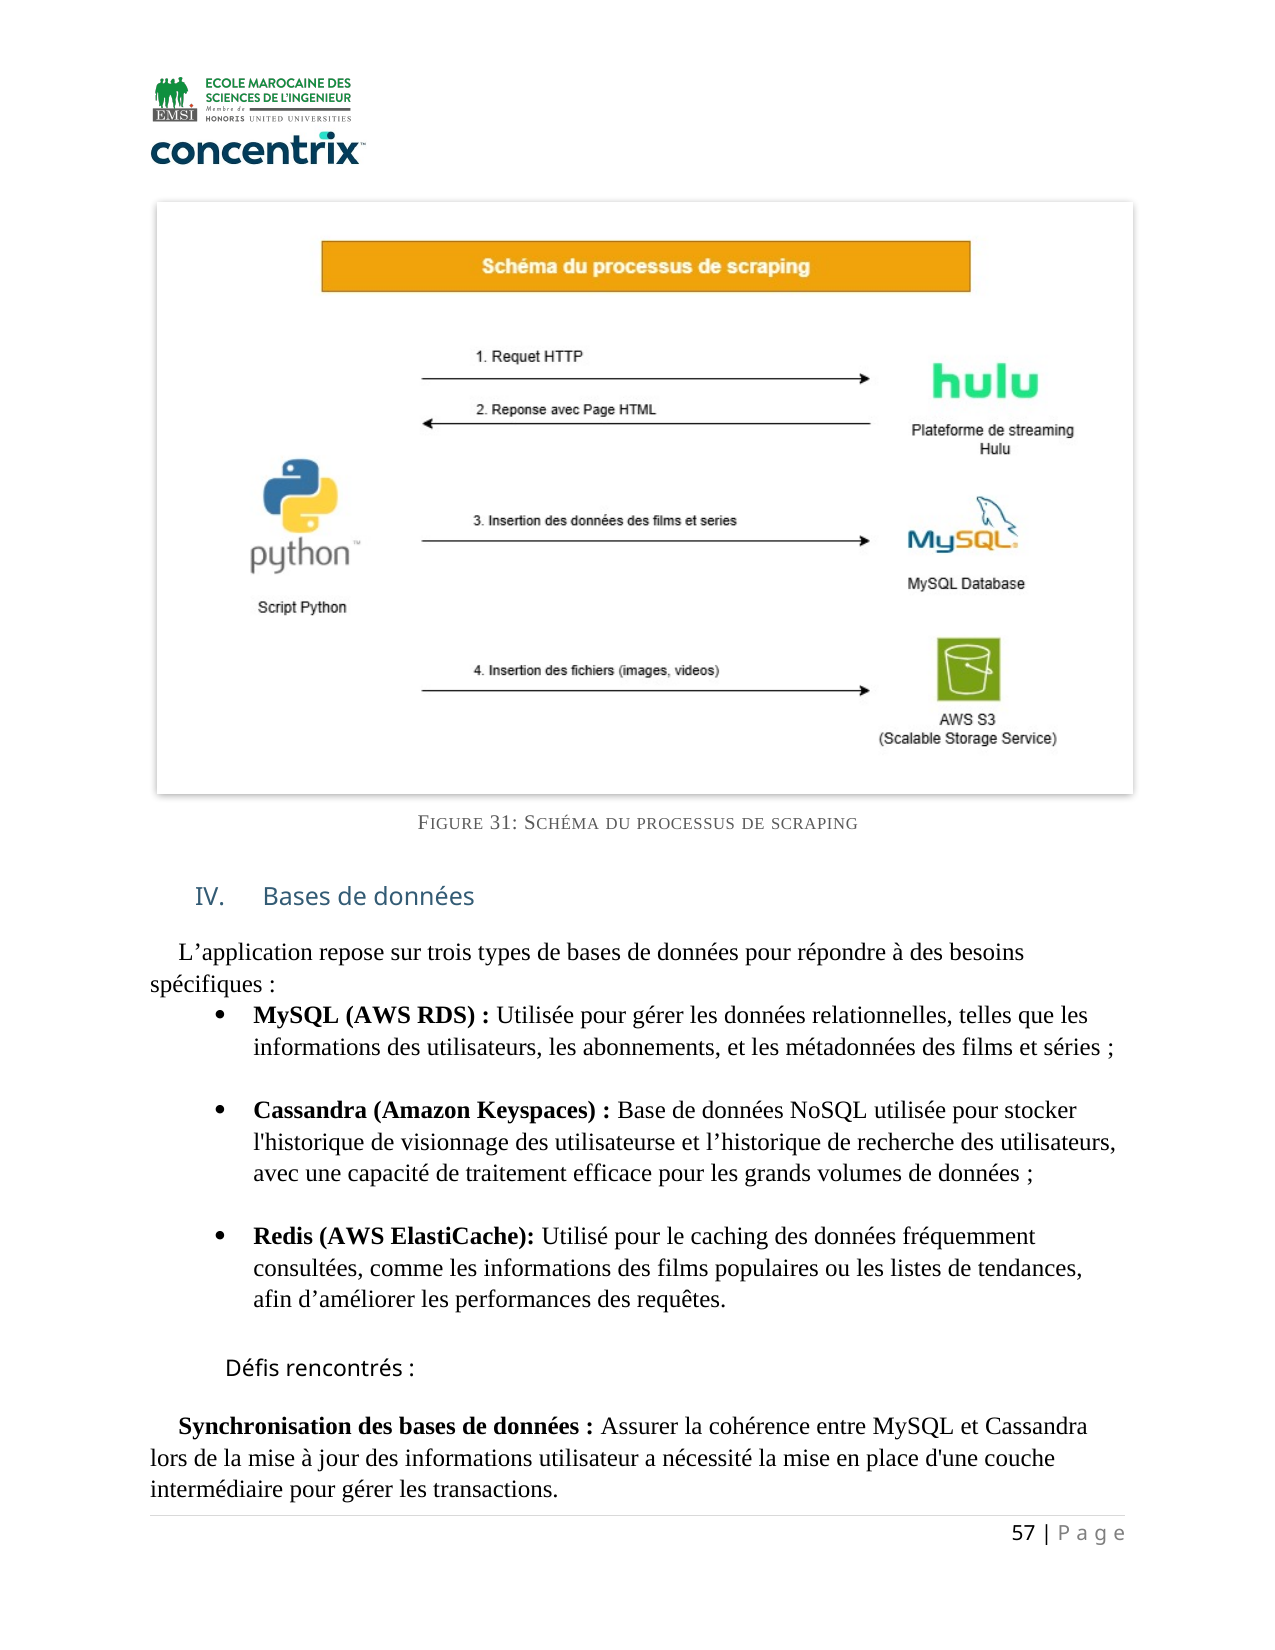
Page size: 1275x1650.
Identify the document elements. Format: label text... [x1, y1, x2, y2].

text L’application repose sur trois types de bases de données pour répondre à des besoins spécifiques : [150, 937, 1125, 997]
picture [172, 217, 1118, 779]
subtitle Défis rencontrés : [150, 1352, 1125, 1383]
list Redis (AWS ElastiCache): Utilisé pour le caching des données fréquemment consultées, comme les informations des films populaires ou les listes de tendances, afin d’améliorer les performances des requêtes. [216, 1221, 1125, 1313]
list MySQL (AWS RDS) : Utilisée pour gérer les données relationnelles, telles que les informations des utilisateurs, les abonnements, et les métadonnées des films et séries ; [216, 1000, 1125, 1061]
text Synchronisation des bases de données : Assurer la cohérence entre MySQL et Cassandra lors de la mise à jour des informations utilisateur a nécessité la mise en place d'une couche intermédiaire pour gérer les transactions. [150, 1411, 1125, 1503]
picture [150, 75, 368, 170]
list Cassandra (Amazon Keyspaces) : Base de données NoSQL utilisée pour stocker l'historique de visionnage des utilisateurse et l’historique de recherche des utilisateurs, avec une capacité de traitement efficace pour les grands volumes de données ; [216, 1095, 1125, 1187]
subtitle Bases de données [225, 878, 1125, 912]
text Figure 31: Schéma du processus de scraping [150, 810, 1125, 834]
